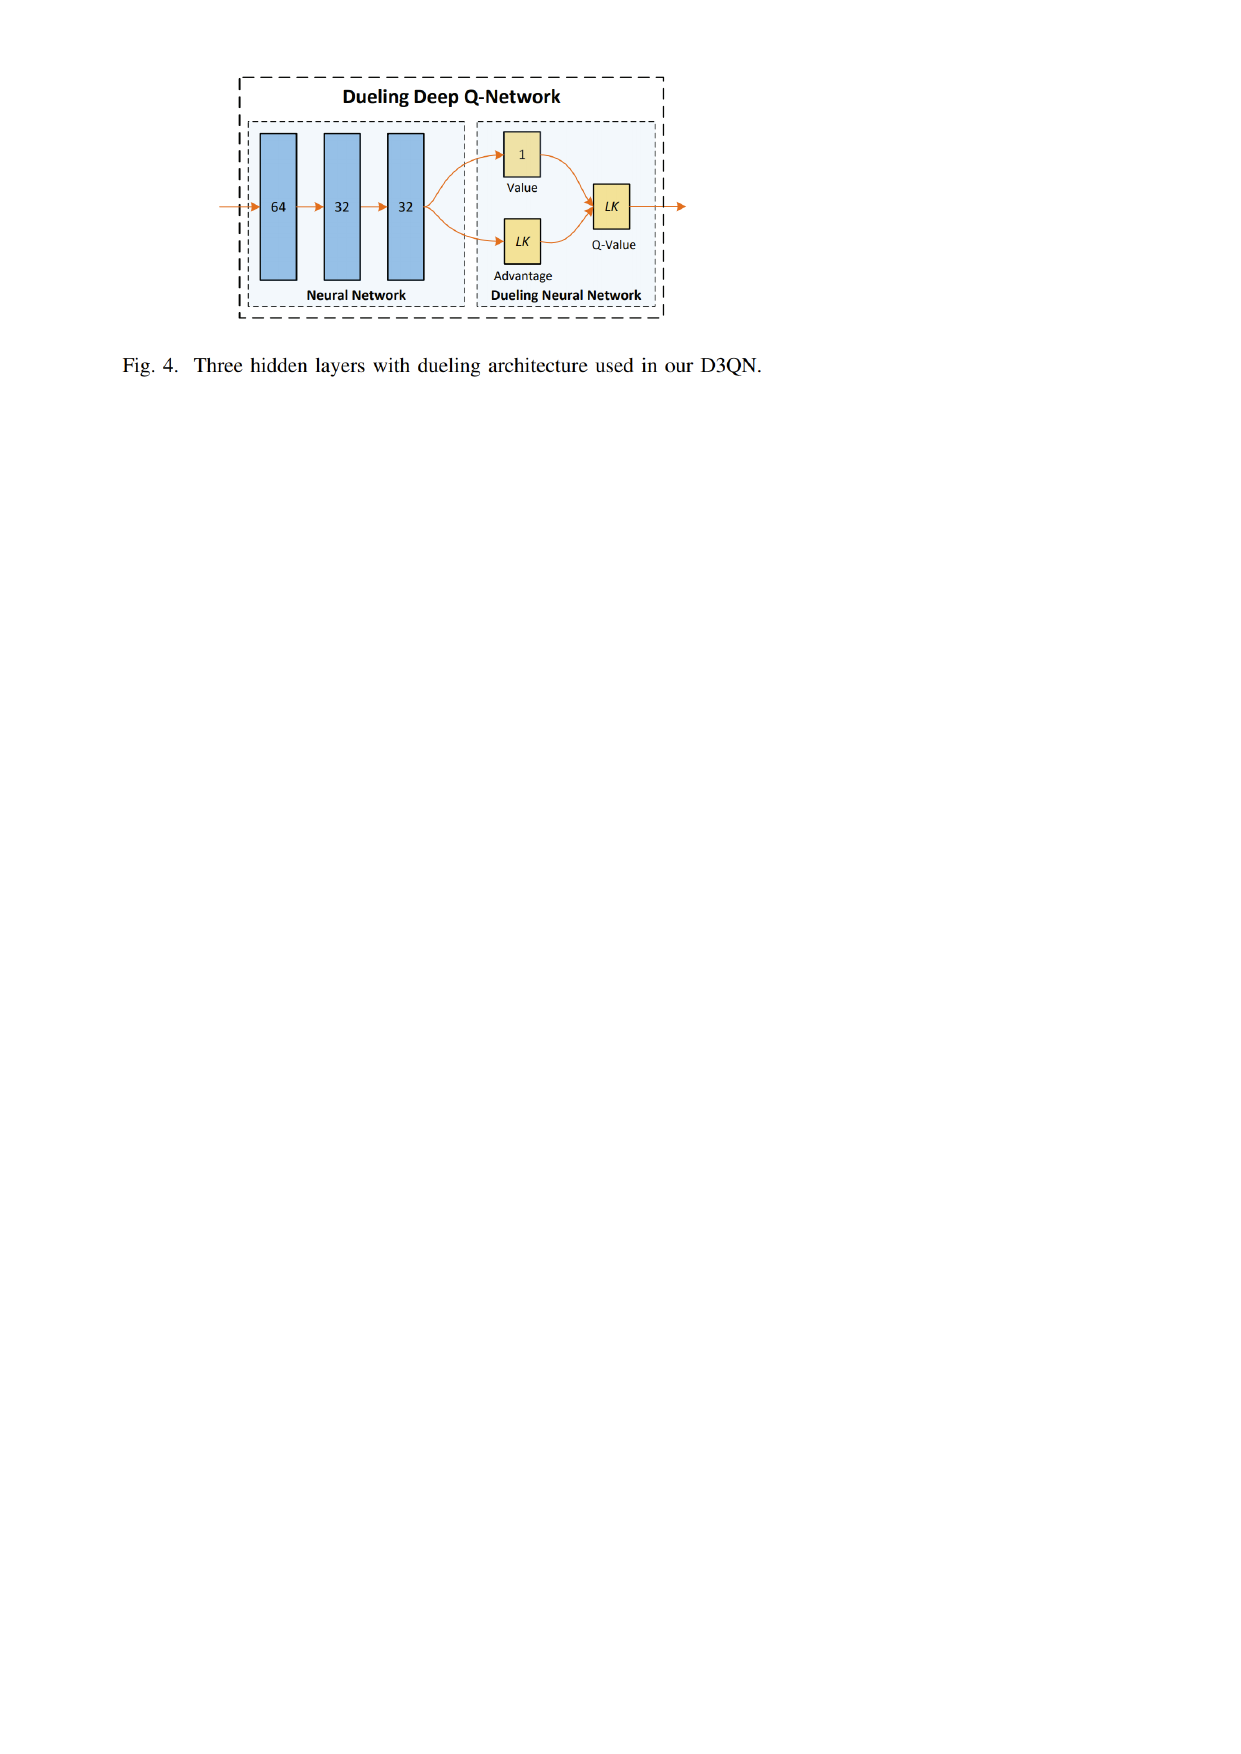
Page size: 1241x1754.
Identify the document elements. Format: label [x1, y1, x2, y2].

picture [116, 75, 763, 382]
